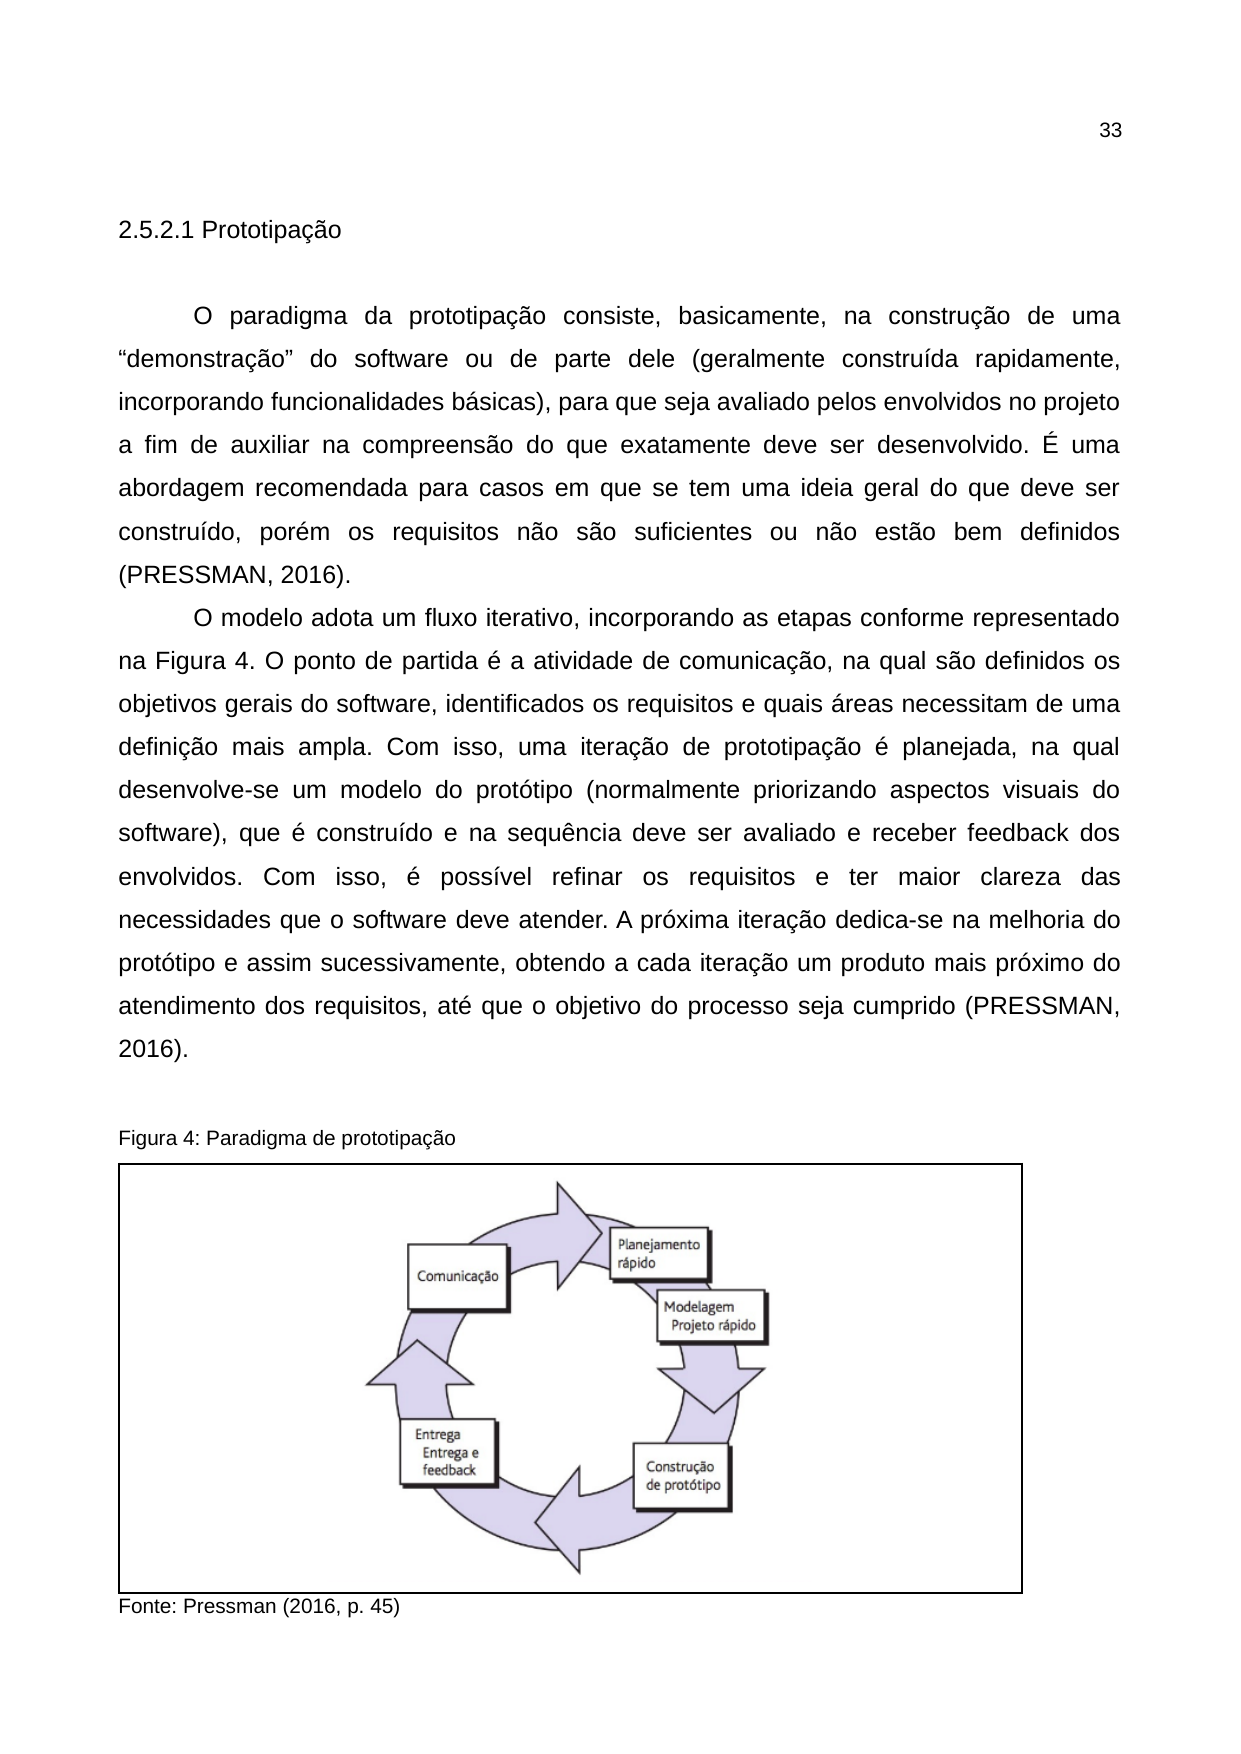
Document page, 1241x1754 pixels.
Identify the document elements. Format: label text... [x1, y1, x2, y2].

text Figura 4: Paradigma de prototipação [118, 1126, 1122, 1150]
table_header [120, 1165, 1021, 1592]
text O paradigma da prototipação consiste, basicamente, na construção de uma “demonstração” do software ou de parte dele (geralmente construída rapidamente, incorporando funcionalidades básicas), para que seja avaliado pelos envolvidos no projeto a fim de auxiliar na compreensão do que exatamente deve ser desenvolvido. É uma abordagem recomendada para casos em que se tem uma ideia geral do que deve ser construído, porém os requisitos não são suficientes ou não estão bem definidos (PRESSMAN, 2016). [118, 301, 1122, 588]
text Fonte: Pressman (2016, p. 45) [118, 1594, 1122, 1618]
picture [327, 1175, 813, 1582]
subtitle 2.5.2.1 Prototipação [118, 215, 1122, 243]
text O modelo adota um fluxo iterativo, incorporando as etapas conforme representado na Figura 4. O ponto de partida é a atividade de comunicação, na qual são definidos os objetivos gerais do software, identificados os requisitos e quais áreas necessitam de uma definição mais ampla. Com isso, uma iteração de prototipação é planejada, na qual desenvolve-se um modelo do protótipo (normalmente priorizando aspectos visuais do software), que é construído e na sequência deve ser avaliado e receber feedback dos envolvidos. Com isso, é possível refinar os requisitos e ter maior clareza das necessidades que o software deve atender. A próxima iteração dedica-se na melhoria do protótipo e assim sucessivamente, obtendo a cada iteração um produto mais próximo do atendimento dos requisitos, até que o objetivo do processo seja cumprido (PRESSMAN, 2016). [118, 603, 1122, 1063]
